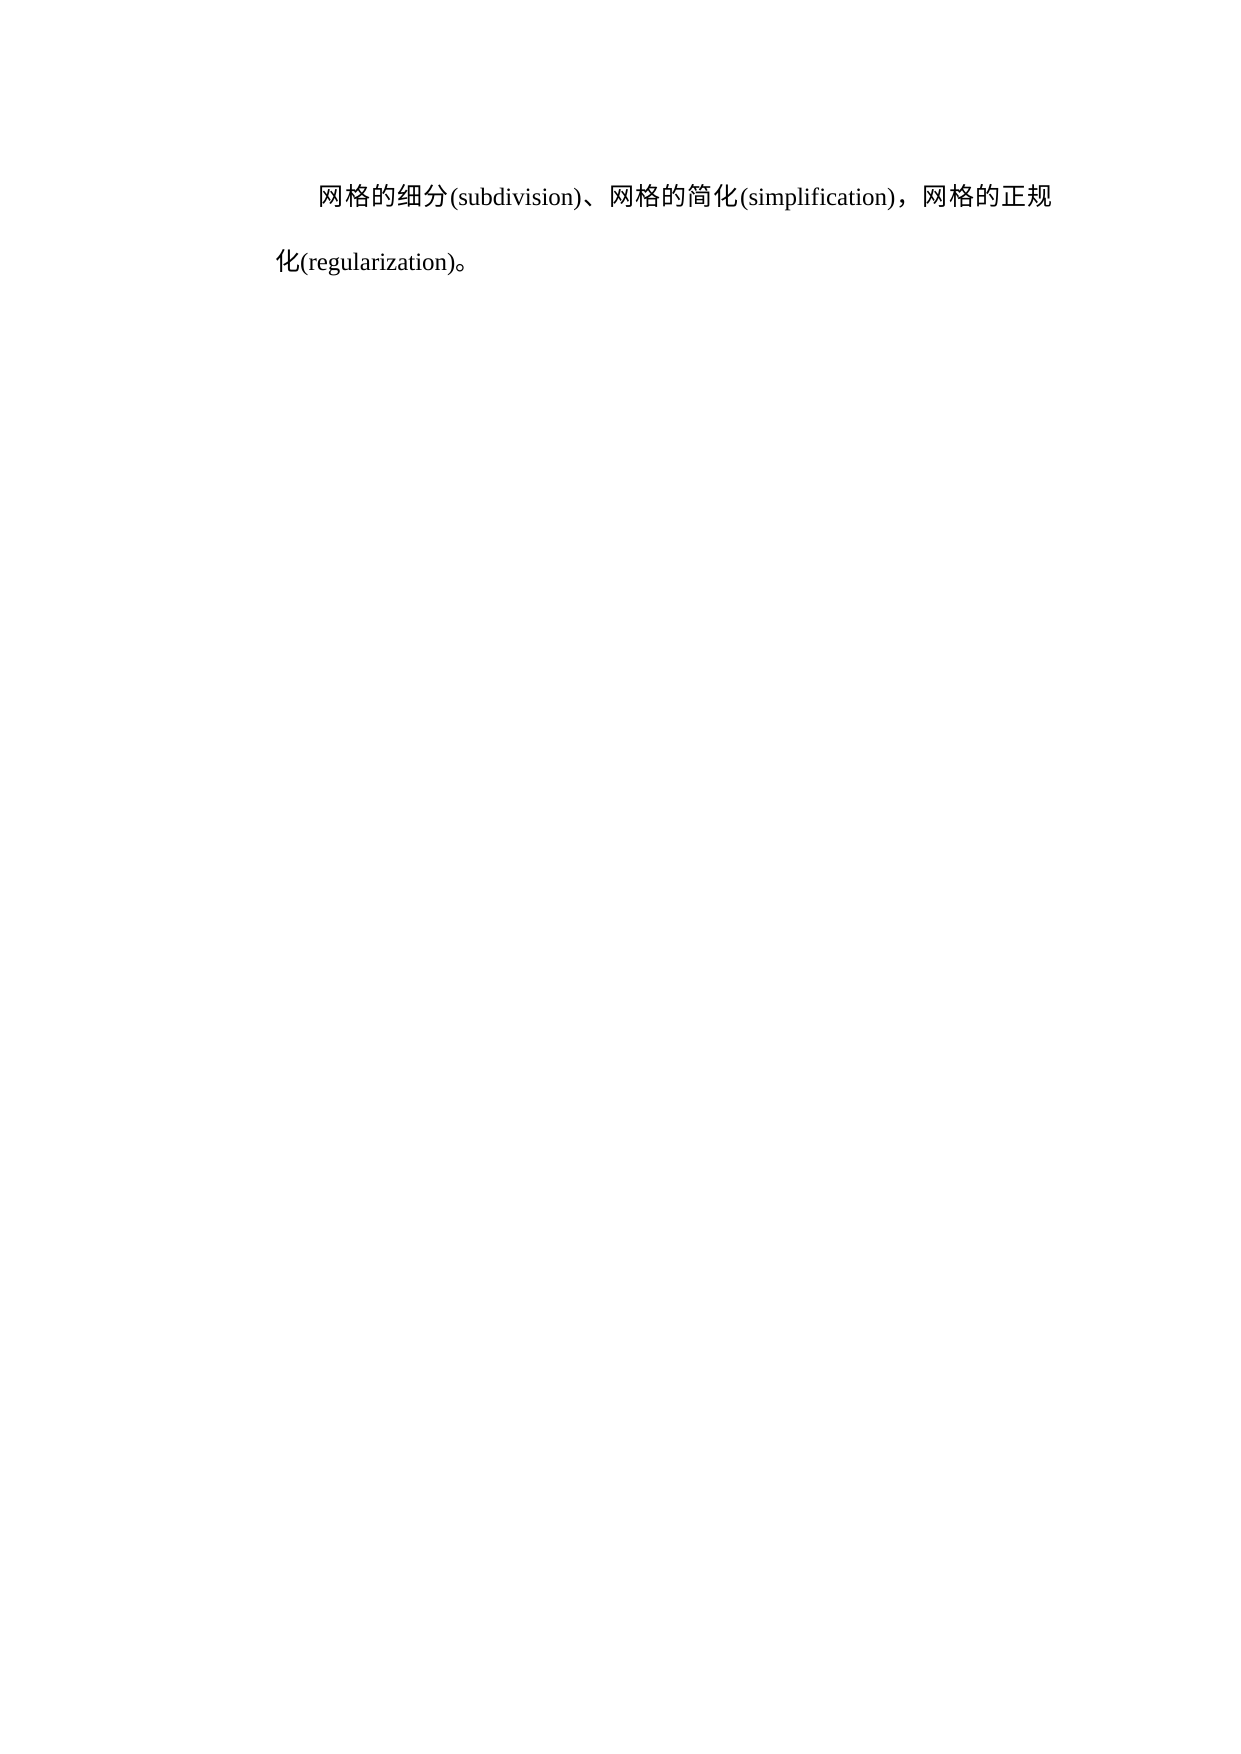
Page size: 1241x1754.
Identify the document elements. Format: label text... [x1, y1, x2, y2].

text 网格的细分(subdivision)、网格的简化(simplification)，网格的正规化(regularization)。 [275, 162, 1053, 292]
